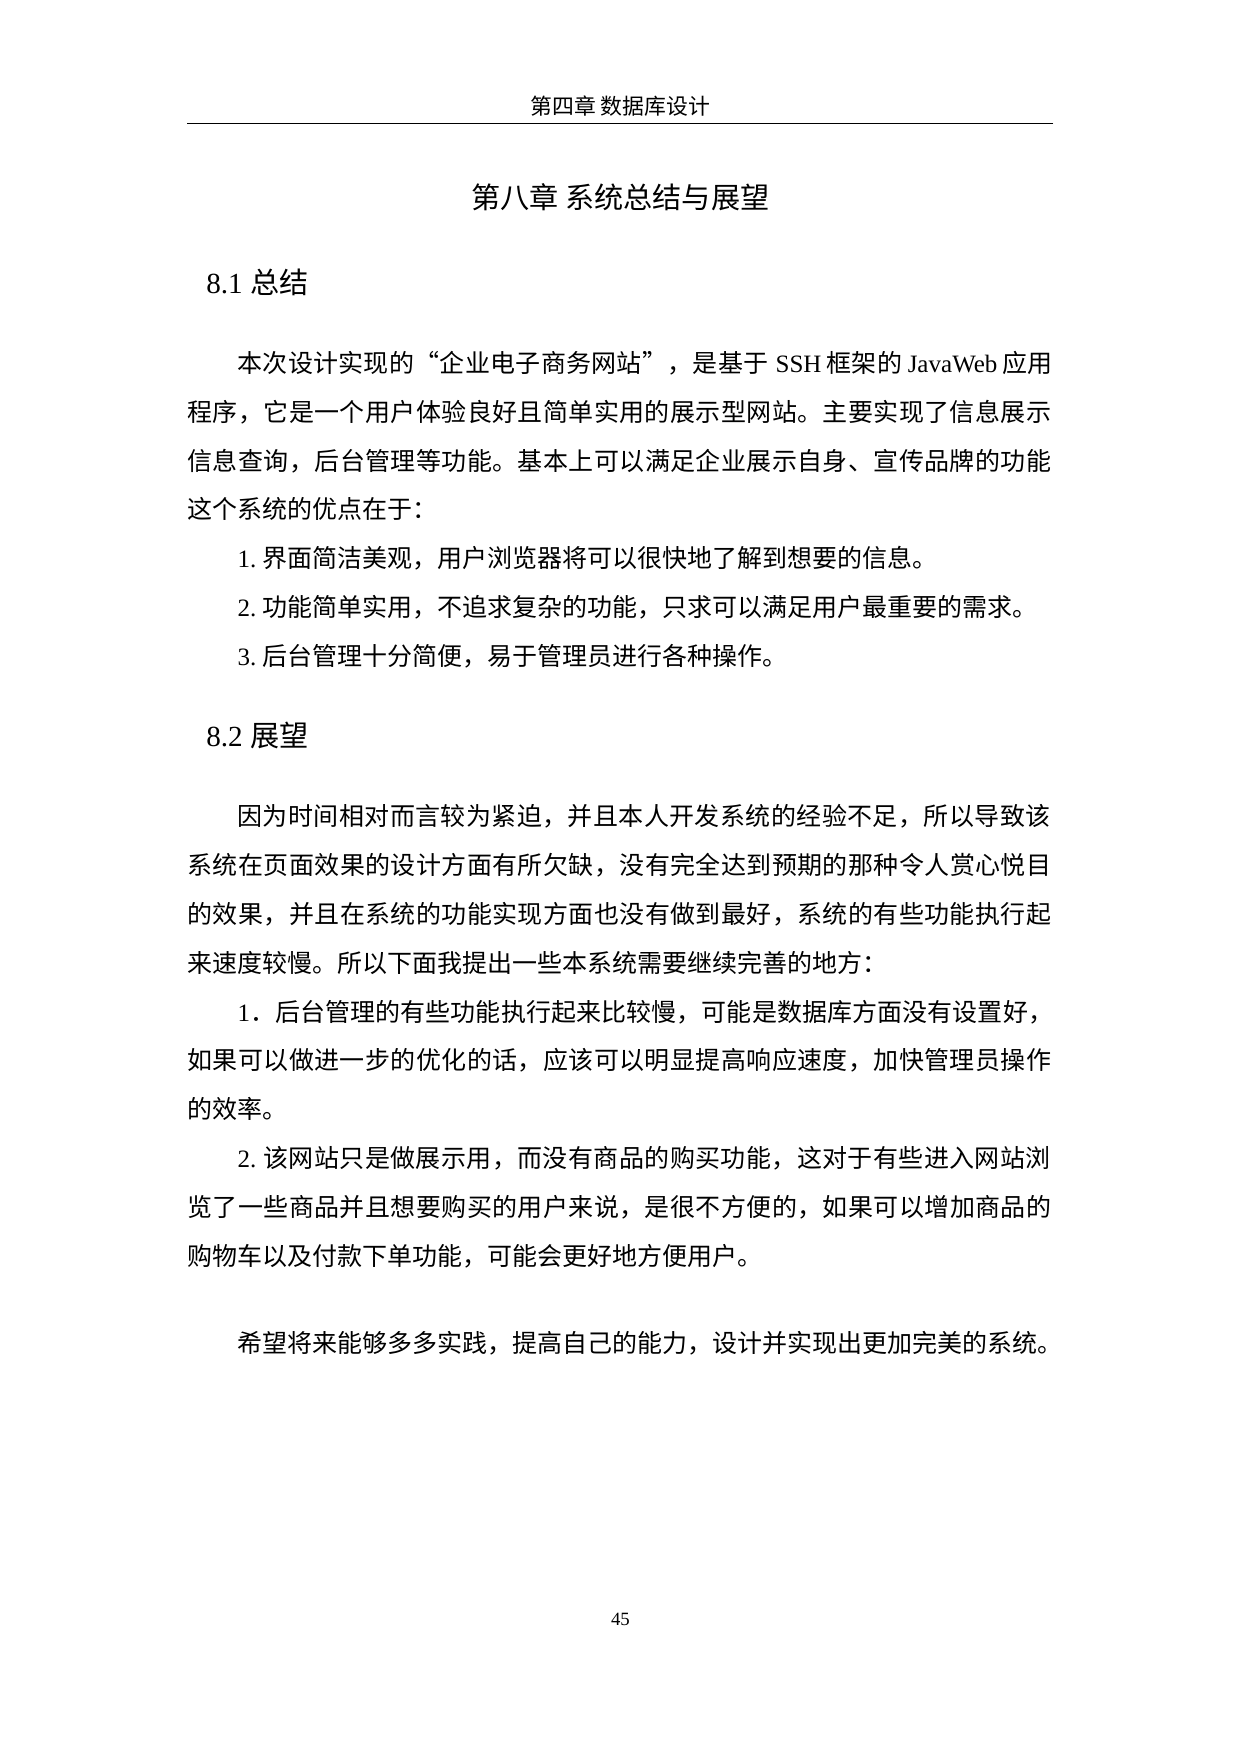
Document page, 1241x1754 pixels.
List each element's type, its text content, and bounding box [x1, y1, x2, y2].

text 1. 界面简洁美观，用户浏览器将可以很快地了解到想要的信息。 [187, 539, 1053, 575]
subtitle 8.2 展望 [206, 712, 1053, 755]
text 2. 功能简单实用，不追求复杂的功能，只求可以满足用户最重要的需求。 [187, 588, 1053, 624]
text 3. 后台管理十分简便，易于管理员进行各种操作。 [187, 636, 1053, 673]
subtitle 8.1 总结 [206, 259, 1053, 301]
text 本次设计实现的“企业电子商务网站”，是基于SSH框架的JavaWeb应用程序，它是一个用户体验良好且简单实用的展示型网站。主要实现了信息展示，信息查询，后台管理等功能。基本上可以满足企业展示自身、宣传品牌的功能。这个系统的优点在于： [187, 343, 1053, 526]
text 1．后台管理的有些功能执行起来比较慢，可能是数据库方面没有设置好，如果可以做进一步的优化的话，应该可以明显提高响应速度，加快管理员操作的效率。 [187, 992, 1053, 1126]
subtitle 第八章 系统总结与展望 [187, 175, 1053, 217]
text 因为时间相对而言较为紧迫，并且本人开发系统的经验不足，所以导致该系统在页面效果的设计方面有所欠缺，没有完全达到预期的那种令人赏心悦目的效果，并且在系统的功能实现方面也没有做到最好，系统的有些功能执行起来速度较慢。所以下面我提出一些本系统需要继续完善的地方： [187, 797, 1053, 979]
text 2. 该网站只是做展示用，而没有商品的购买功能，这对于有些进入网站浏览了一些商品并且想要购买的用户来说，是很不方便的，如果可以增加商品的购物车以及付款下单功能，可能会更好地方便用户。 [187, 1138, 1053, 1272]
text 希望将来能够多多实践，提高自己的能力，设计并实现出更加完美的系统。 [187, 1324, 1053, 1360]
